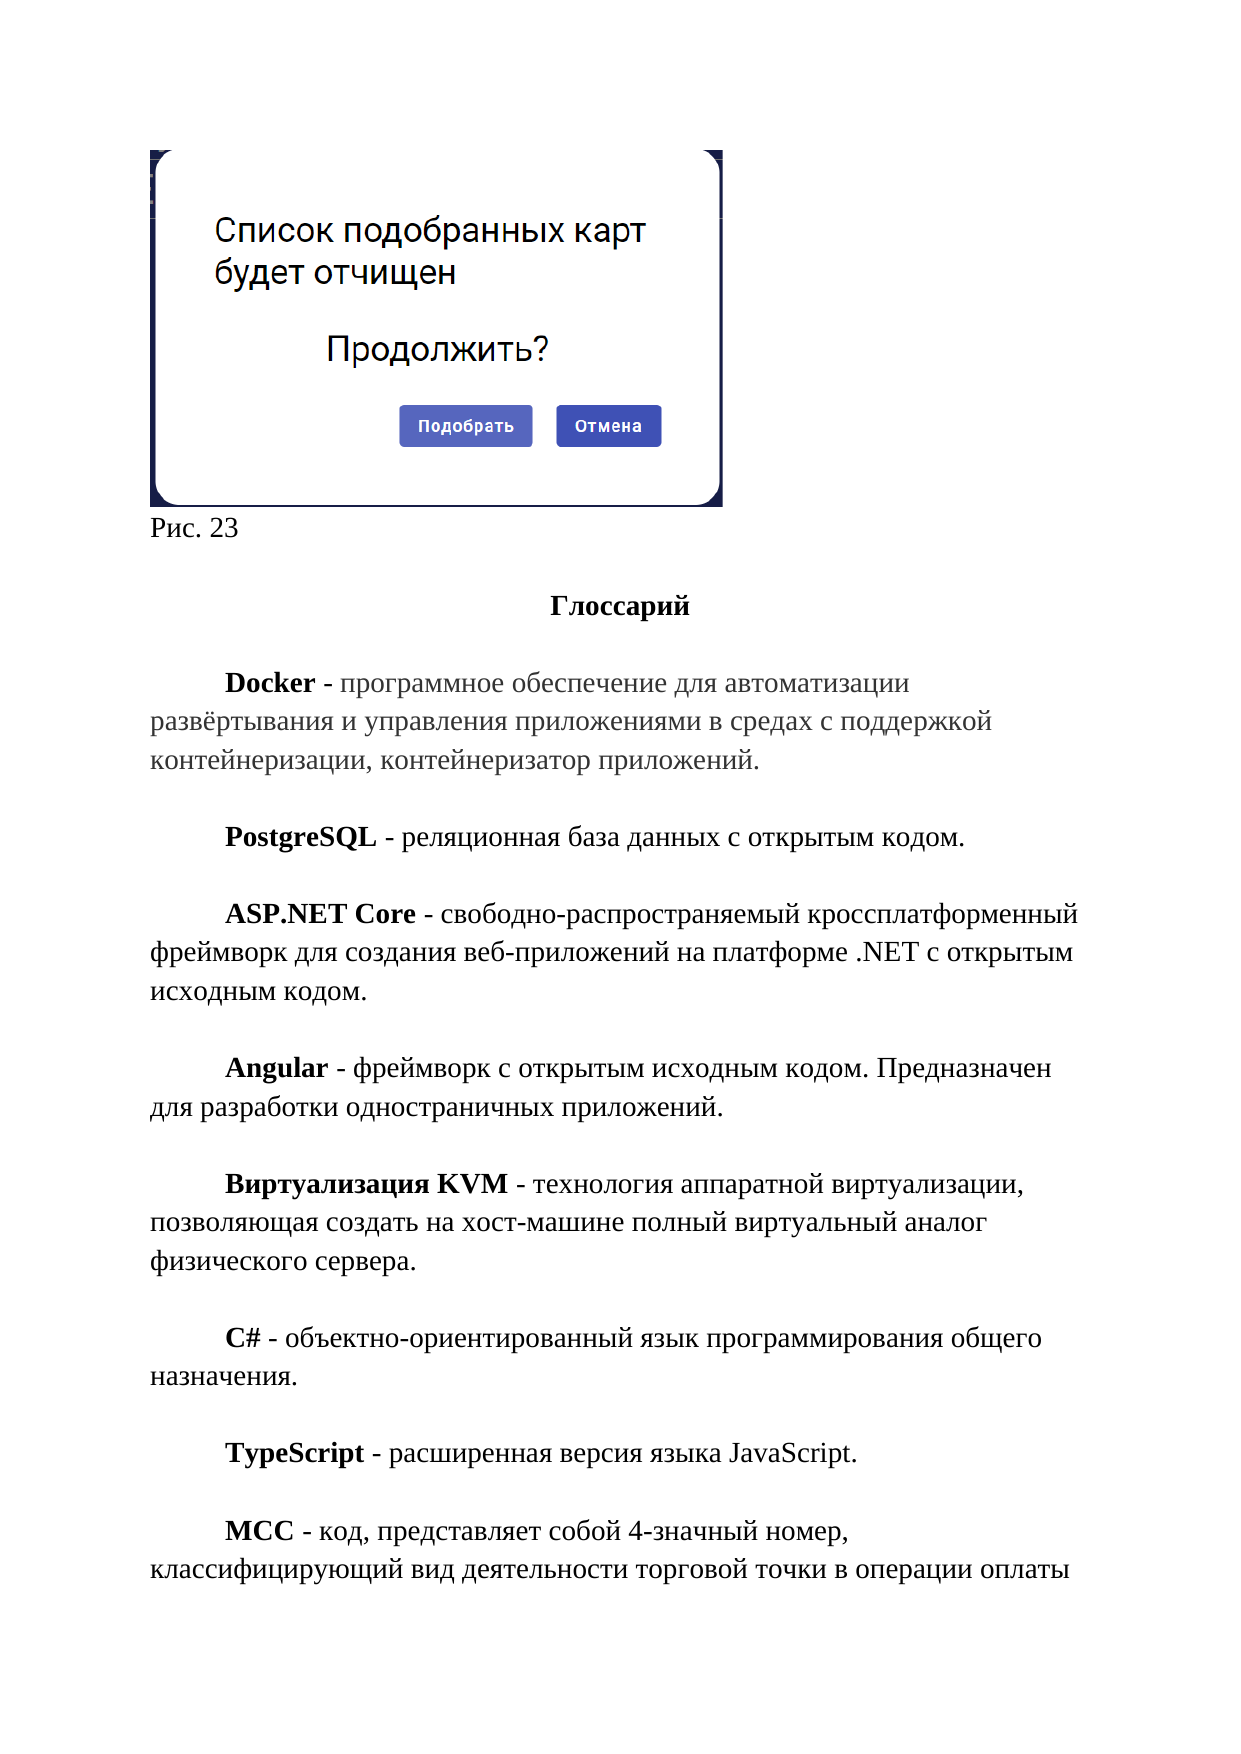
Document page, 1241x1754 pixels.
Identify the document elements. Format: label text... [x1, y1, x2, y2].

text C# - объектно-ориентированный язык программирования общего назначения. [150, 1320, 1090, 1392]
text Angular - фреймворк с открытым исходным кодом. Предназначен для разработки одностраничных приложений. [150, 1050, 1090, 1122]
picture [150, 150, 723, 507]
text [150, 1513, 1090, 1585]
text Docker - программное обеспечение для автоматизации развёртывания и управления приложениями в средах с поддержкой контейнеризации, контейнеризатор приложений. [150, 665, 1090, 775]
text TypeScript - расширенная версия языка JavaScript. [150, 1436, 1090, 1469]
text Глоссарий [150, 588, 1090, 621]
text Виртуализация KVM - технология аппаратной виртуализации, позволяющая создать на хост-машине полный виртуальный аналог физического сервера. [150, 1166, 1090, 1276]
text ASP.NET Core - свободно-распространяемый кроссплатформенный фреймворк для создания веб-приложений на платформе .NET с открытым исходным кодом. [150, 896, 1090, 1007]
text Рис. 23 [150, 511, 1090, 544]
text PostgreSQL - реляционная база данных с открытым кодом. [150, 819, 1090, 852]
